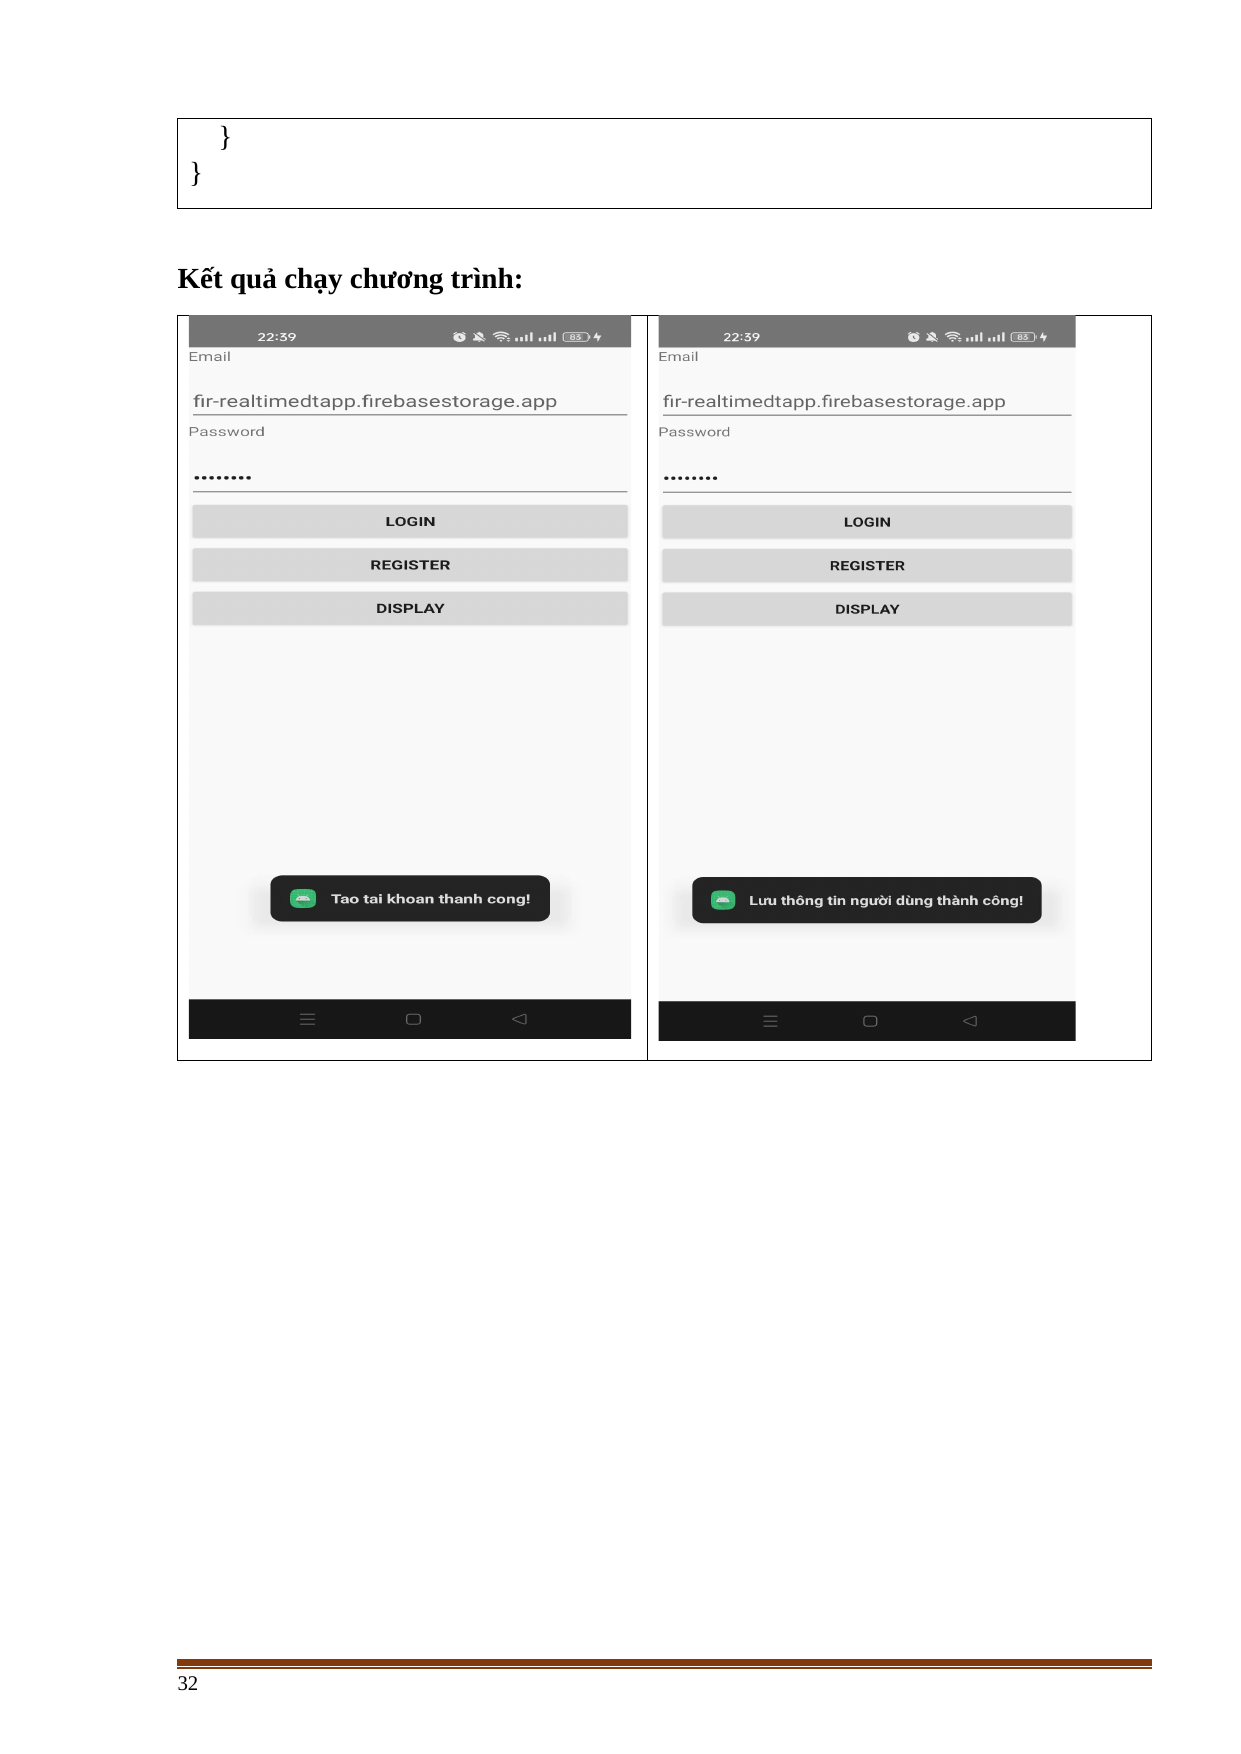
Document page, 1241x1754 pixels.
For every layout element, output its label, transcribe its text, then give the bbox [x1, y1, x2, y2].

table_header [178, 119, 1151, 208]
text Kết quả chạy chương trình: [177, 262, 1152, 295]
picture [658, 315, 1076, 1041]
picture [188, 315, 632, 1039]
table_header [178, 316, 647, 1060]
table_header [648, 316, 1151, 1060]
